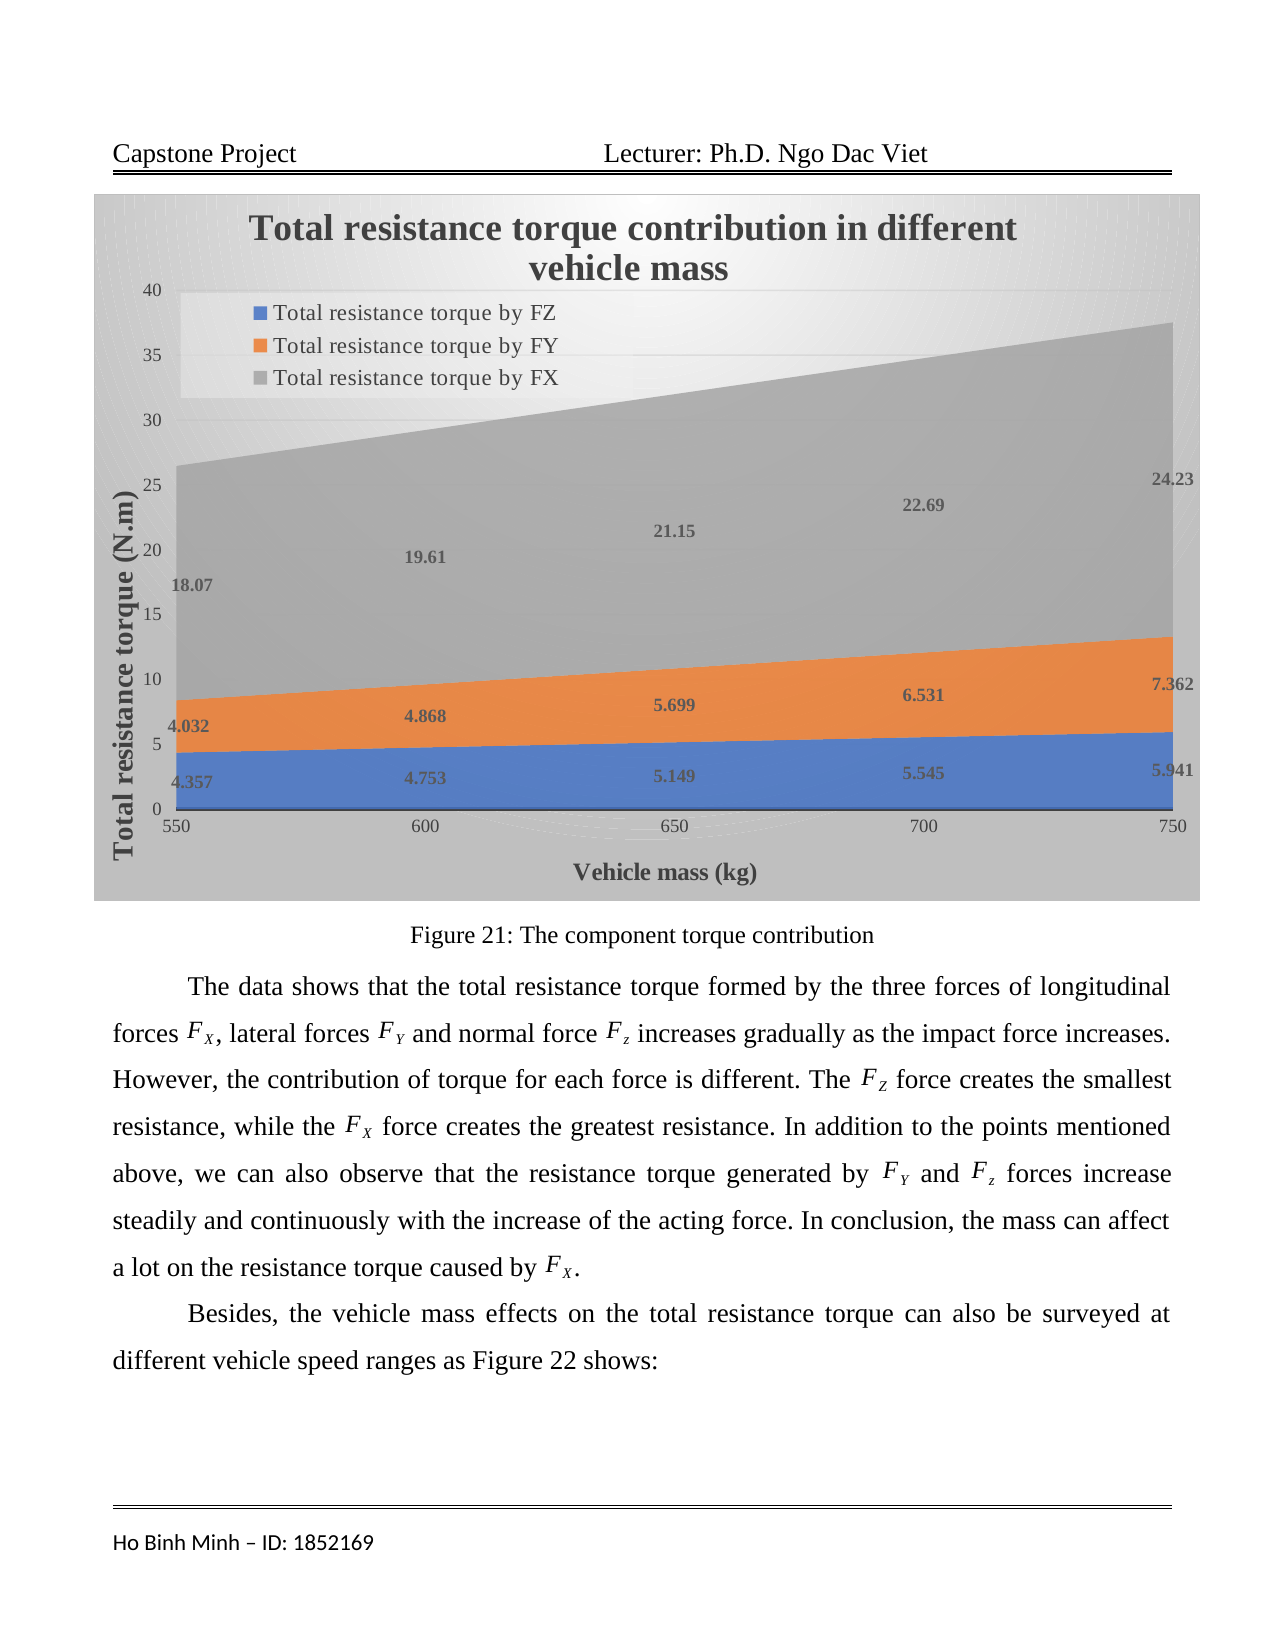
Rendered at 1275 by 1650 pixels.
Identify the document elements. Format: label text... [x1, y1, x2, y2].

text Figure 21: The component torque contribution [112, 920, 1172, 949]
list Besides, the vehicle mass effects on the total resistance torque can also be surveyed at different vehicle speed ranges as Figure 22 shows: [112, 1298, 1172, 1375]
list The data shows that the total resistance torque formed by the three forces of longitudinal forces , lateral forces and normal force increases gradually as the impact force increases. However, the contribution of torque for each force is different. The force creates the smallest resistance, while the force creates the greatest resistance. In addition to the points mentioned above, we can also observe that the resistance torque generated by and forces increase steadily and continuously with the increase of the acting force. In conclusion, the mass can affect a lot on the resistance torque caused by . [112, 970, 1172, 1282]
